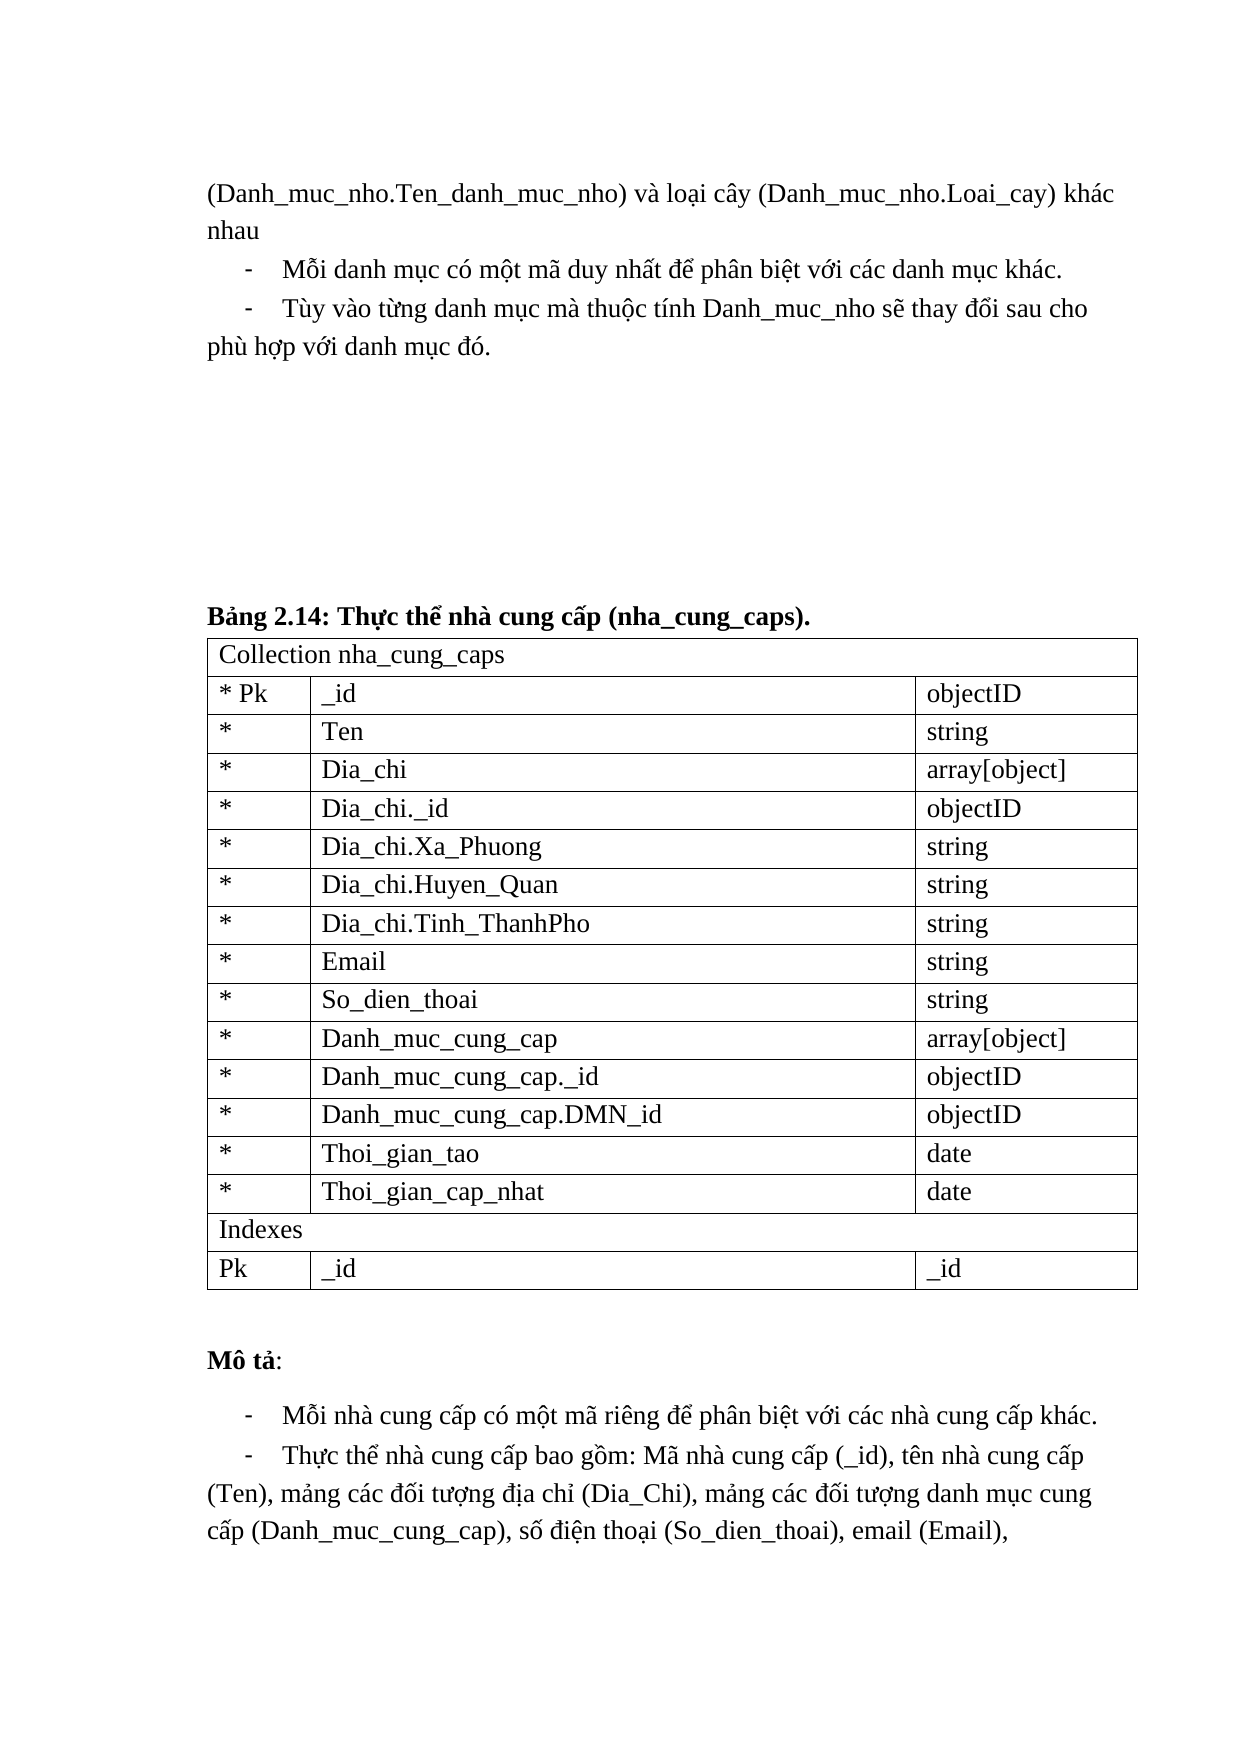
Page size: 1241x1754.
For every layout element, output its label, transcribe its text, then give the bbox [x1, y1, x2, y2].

table_header Collection nha_cung_caps [208, 639, 1137, 676]
table_cell Danh_muc_cung_cap._id [311, 1060, 915, 1098]
table_cell array[object] [916, 754, 1137, 791]
table_cell string [916, 715, 1137, 753]
table_cell * [208, 907, 310, 944]
list Mỗi nhà cung cấp có một mã riêng để phân biệt với các nhà cung cấp khác. [207, 1398, 1122, 1431]
table_cell objectID [916, 1060, 1137, 1098]
table_cell * [208, 754, 310, 791]
table_cell string [916, 830, 1137, 868]
table_cell Dia_chi._id [311, 792, 915, 829]
table_cell * [208, 715, 310, 753]
table_cell objectID [916, 1099, 1137, 1136]
table_cell Dia_chi.Tinh_ThanhPho [311, 907, 915, 944]
table_cell _id [311, 1252, 915, 1289]
table_cell Danh_muc_cung_cap [311, 1022, 915, 1059]
table_cell Dia_chi.Xa_Phuong [311, 830, 915, 868]
table_cell _id [311, 677, 915, 714]
table_cell date [916, 1137, 1137, 1174]
table_cell * [208, 792, 310, 829]
table_cell * [208, 1137, 310, 1174]
list Mỗi danh mục có một mã duy nhất để phân biệt với các danh mục khác. [207, 252, 1122, 285]
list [207, 1438, 1122, 1545]
table_cell So_dien_thoai [311, 984, 915, 1021]
table_cell * [208, 945, 310, 983]
table_cell Thoi_gian_cap_nhat [311, 1175, 915, 1213]
table_cell _id [916, 1252, 1137, 1289]
list Tùy vào từng danh mục mà thuộc tính Danh_muc_nho sẽ thay đổi sau cho phù hợp với danh mục đó. [207, 291, 1122, 362]
table_cell Thoi_gian_tao [311, 1137, 915, 1174]
text Bảng 2.14: Thực thể nhà cung cấp (nha_cung_caps). [207, 600, 1122, 631]
table_cell Email [311, 945, 915, 983]
table_cell Dia_chi [311, 754, 915, 791]
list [207, 177, 1122, 246]
table_cell string [916, 907, 1137, 944]
text Mô tả: [207, 1344, 1122, 1375]
table_cell date [916, 1175, 1137, 1213]
table_cell string [916, 945, 1137, 983]
table_cell Ten [311, 715, 915, 753]
table_cell array[object] [916, 1022, 1137, 1059]
table_cell * [208, 1175, 310, 1213]
table_cell * [208, 1022, 310, 1059]
table_cell string [916, 869, 1137, 906]
table_cell * Pk [208, 677, 310, 714]
table_cell Danh_muc_cung_cap.DMN_id [311, 1099, 915, 1136]
table_cell Pk [208, 1252, 310, 1289]
table_cell * [208, 869, 310, 906]
table_cell Indexes [208, 1214, 1137, 1251]
table_cell objectID [916, 677, 1137, 714]
table_cell * [208, 1099, 310, 1136]
table_cell string [916, 984, 1137, 1021]
table_cell * [208, 1060, 310, 1098]
table_cell Dia_chi.Huyen_Quan [311, 869, 915, 906]
table_cell * [208, 984, 310, 1021]
table_cell * [208, 830, 310, 868]
table_cell objectID [916, 792, 1137, 829]
